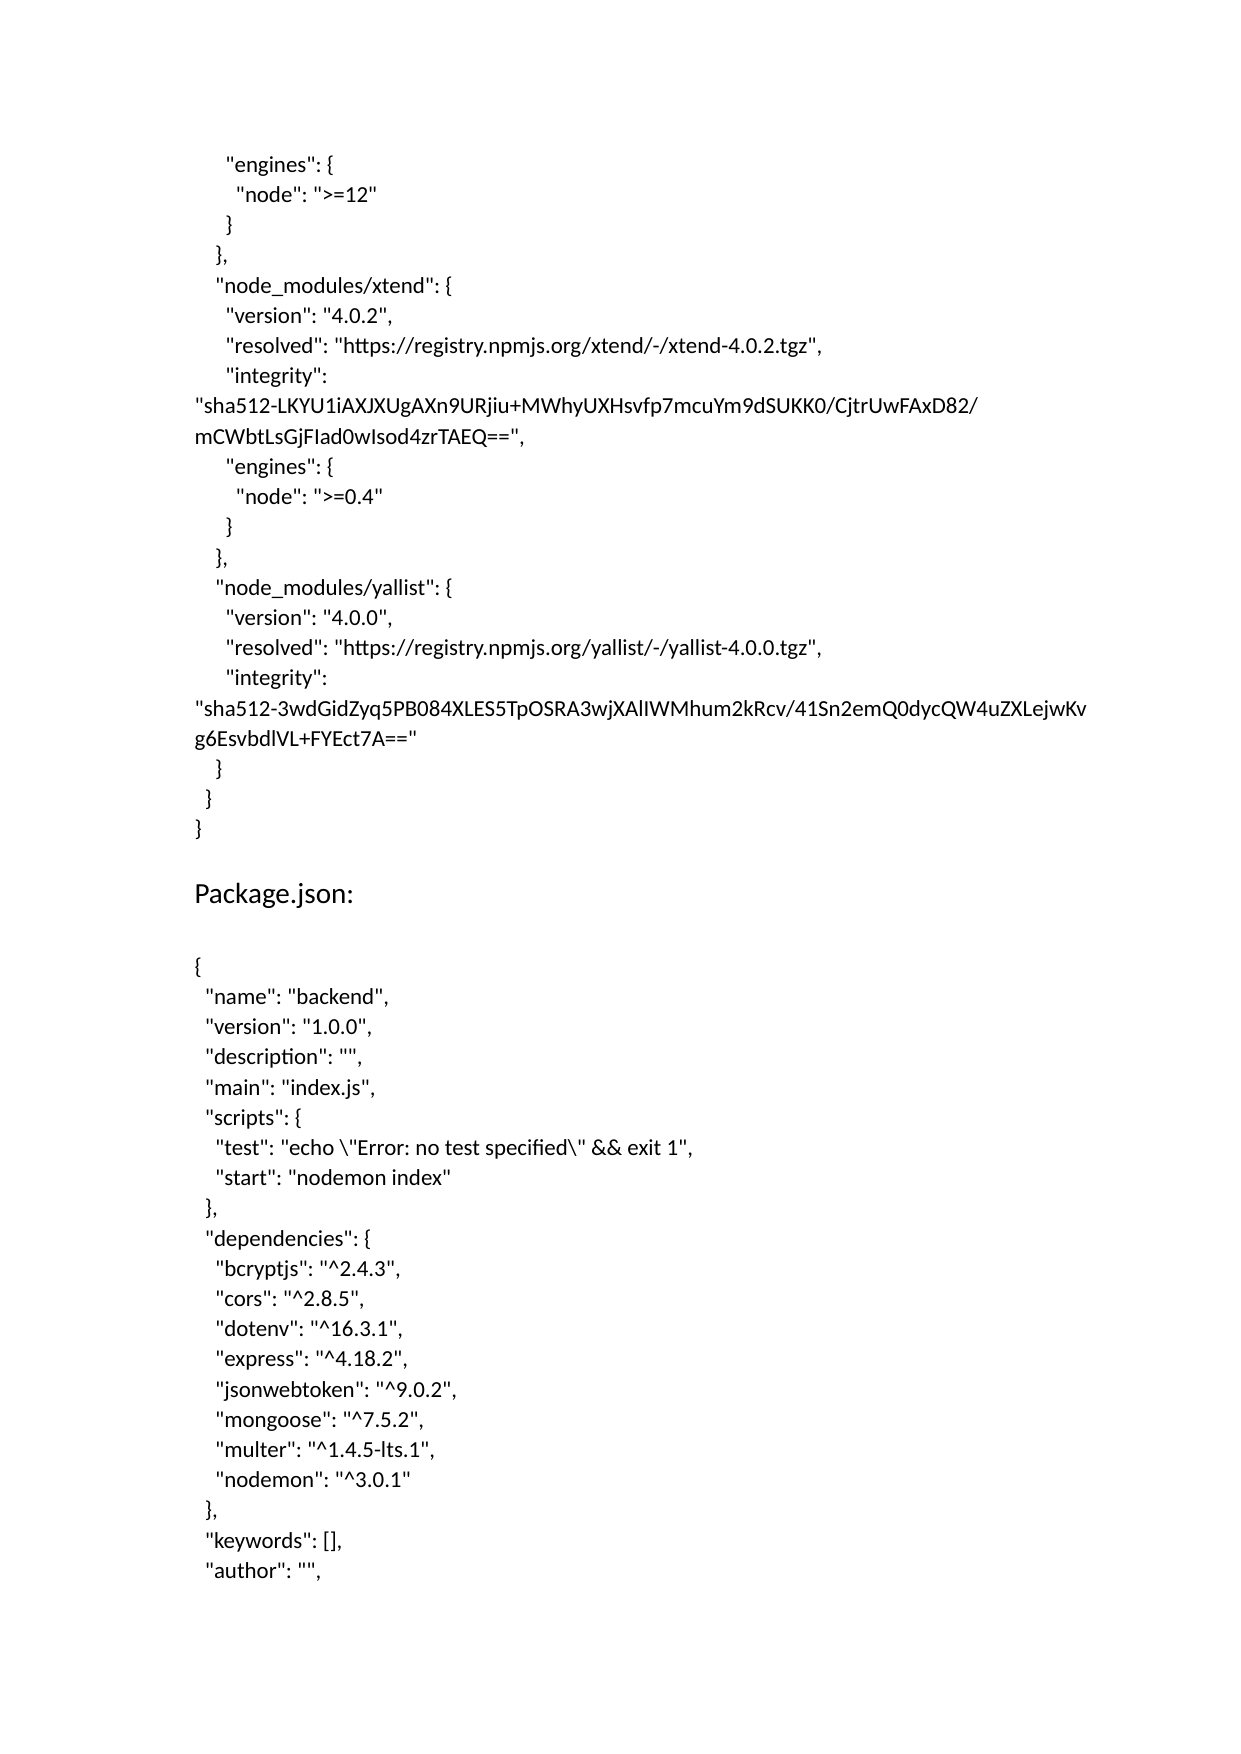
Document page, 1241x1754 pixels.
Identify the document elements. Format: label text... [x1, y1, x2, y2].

text "node_modules/xtend": { [194, 271, 1092, 299]
text "resolved": "https://registry.npmjs.org/yallist/-/yallist-4.0.0.tgz", [194, 633, 1092, 661]
text }, [194, 543, 1092, 571]
text } [194, 814, 1092, 843]
text "name": "backend", [194, 982, 1092, 1010]
text "dotenv": "^16.3.1", [194, 1314, 1092, 1342]
text "integrity": "sha512-LKYU1iAXJXUgAXn9URjiu+MWhyUXHsvfp7mcuYm9dSUKK0/CjtrUwFAxD82/mCWbtLsGjFIad0wIsod4zrTAEQ==", [194, 361, 1092, 450]
text "engines": { [194, 452, 1092, 480]
text } [194, 210, 1092, 238]
text } [194, 784, 1092, 812]
text "resolved": "https://registry.npmjs.org/xtend/-/xtend-4.0.2.tgz", [194, 331, 1092, 359]
text "version": "1.0.0", [194, 1012, 1092, 1040]
text "description": "", [194, 1042, 1092, 1071]
text "bcryptjs": "^2.4.3", [194, 1254, 1092, 1282]
text "test": "echo \"Error: no test specified\" && exit 1", [194, 1133, 1092, 1161]
text "node": ">=12" [194, 180, 1092, 208]
text { [194, 952, 1092, 980]
text "version": "4.0.0", [194, 603, 1092, 631]
text }, [194, 241, 1092, 269]
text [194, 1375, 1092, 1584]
text "engines": { [194, 150, 1092, 178]
text "version": "4.0.2", [194, 301, 1092, 329]
text "node_modules/yallist": { [194, 573, 1092, 601]
text "dependencies": { [194, 1224, 1092, 1252]
text "node": ">=0.4" [194, 482, 1092, 510]
text "main": "index.js", [194, 1073, 1092, 1101]
text "scripts": { [194, 1103, 1092, 1131]
text "express": "^4.18.2", [194, 1344, 1092, 1373]
text }, [194, 1193, 1092, 1222]
text "cors": "^2.8.5", [194, 1284, 1092, 1312]
text } [194, 512, 1092, 541]
text Package.json: [194, 875, 1092, 911]
text } [194, 754, 1092, 782]
text "integrity": "sha512-3wdGidZyq5PB084XLES5TpOSRA3wjXAlIWMhum2kRcv/41Sn2emQ0dycQW4uZXLejwKvg6EsvbdlVL+FYEct7A==" [194, 663, 1092, 752]
text "start": "nodemon index" [194, 1163, 1092, 1191]
